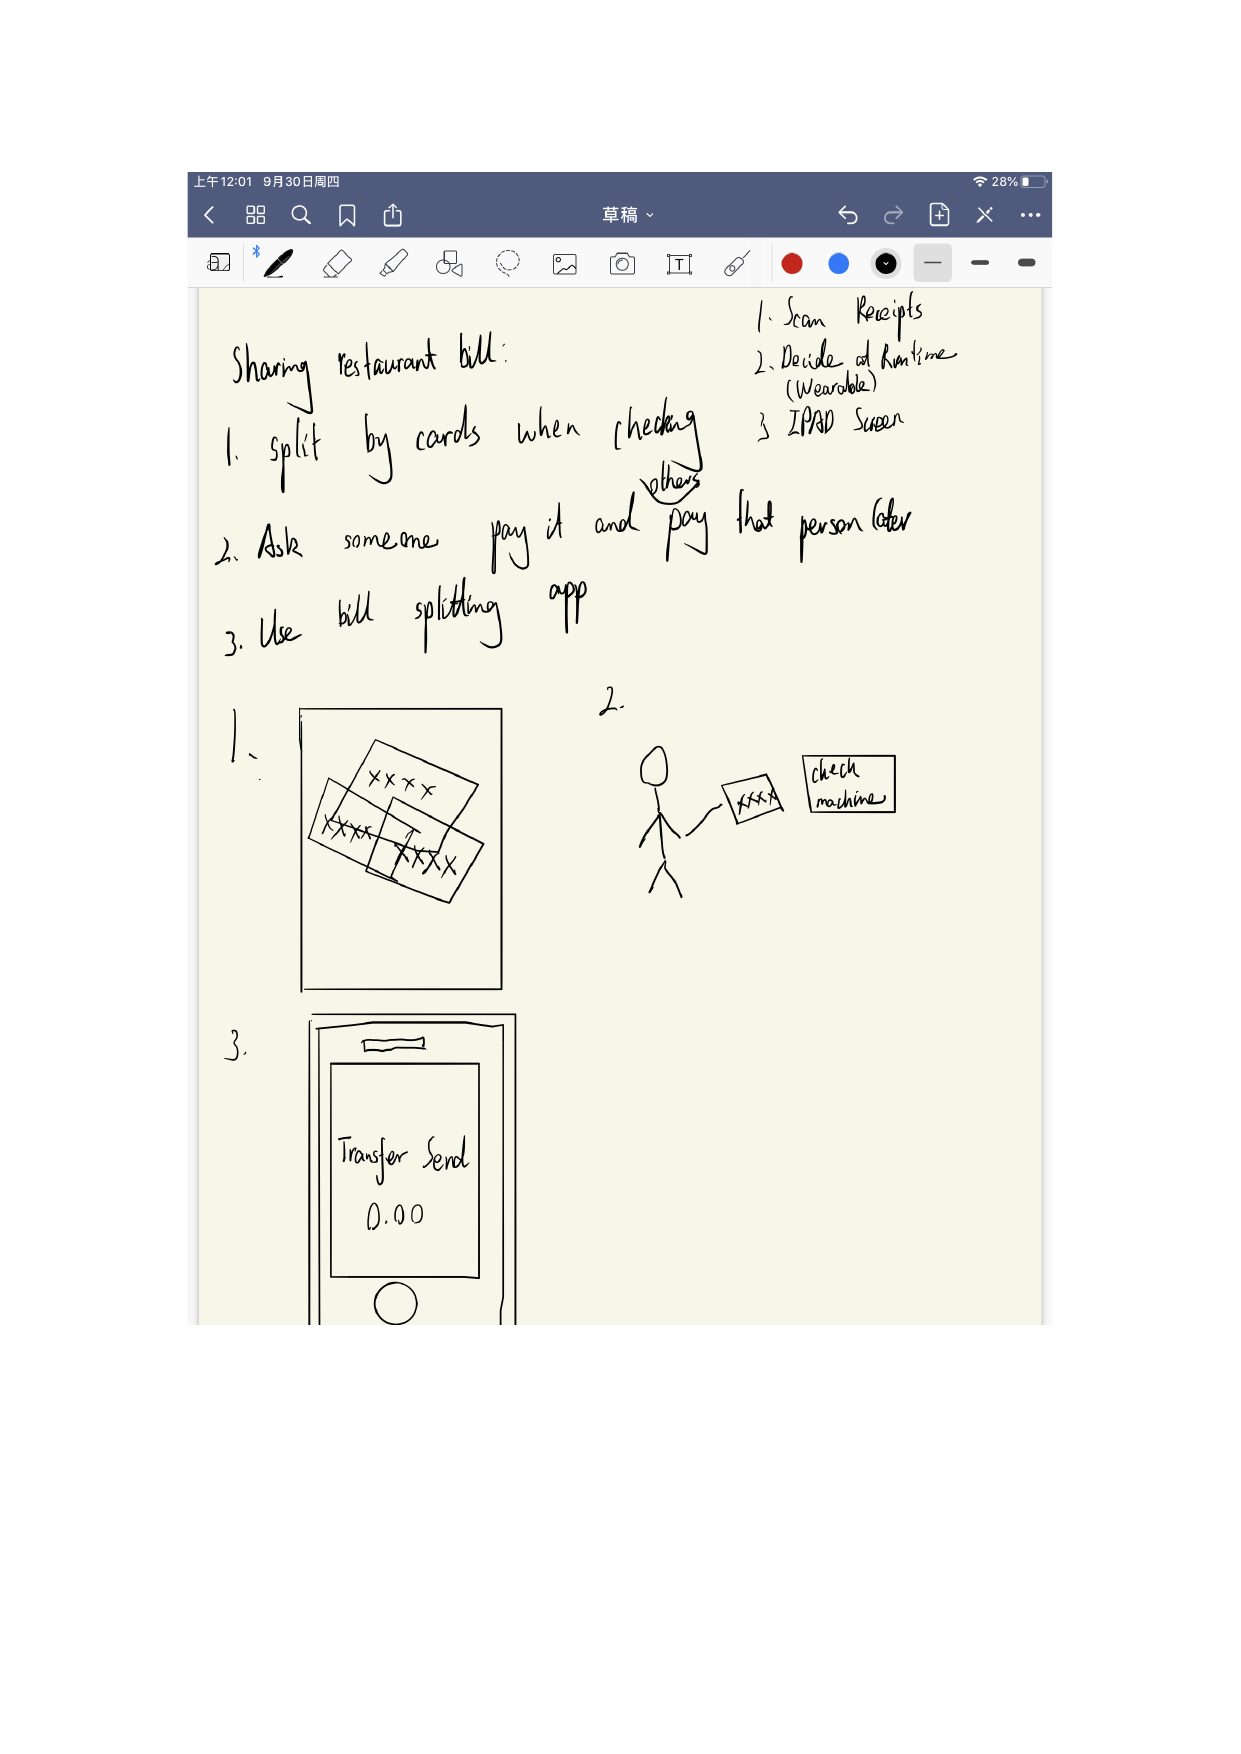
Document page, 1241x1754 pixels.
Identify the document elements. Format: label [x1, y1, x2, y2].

picture [187, 172, 1053, 1325]
